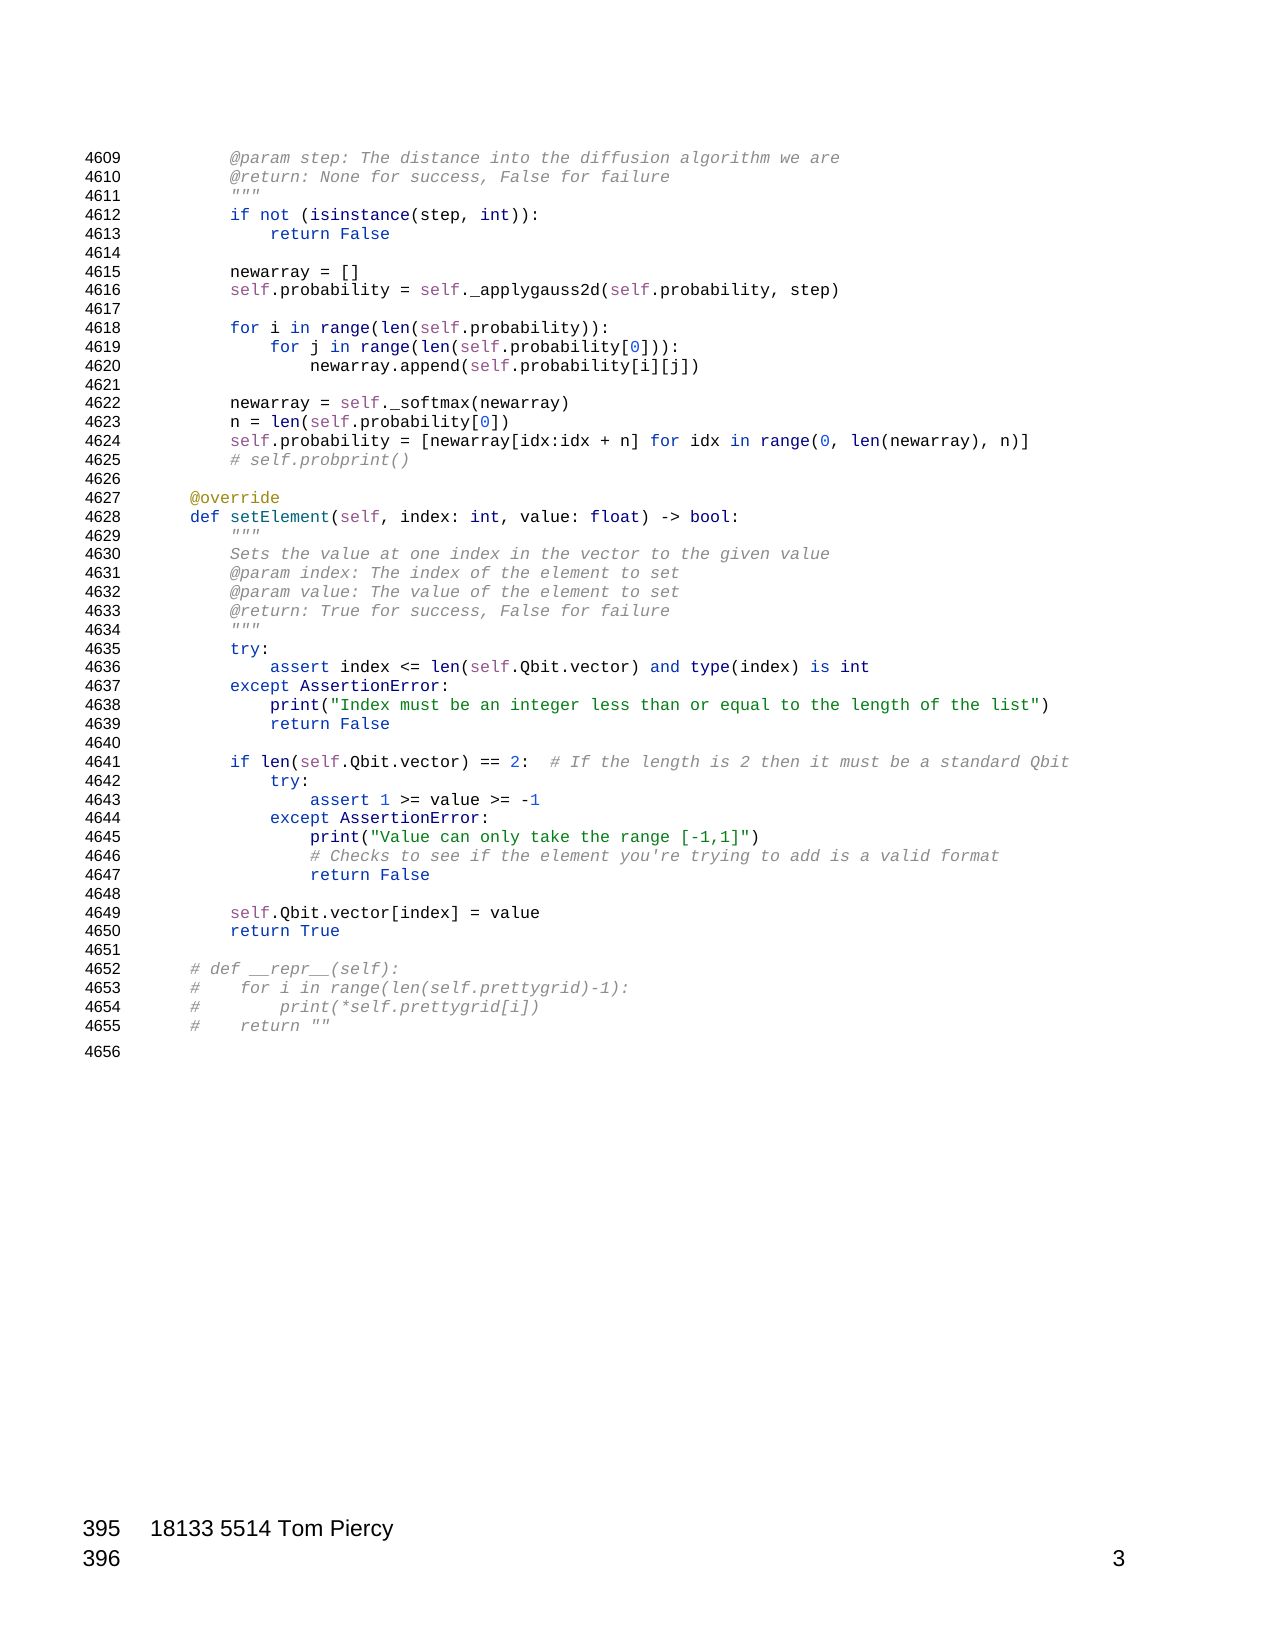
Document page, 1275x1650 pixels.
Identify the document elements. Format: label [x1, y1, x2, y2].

picture [293, 513, 299, 522]
text [150, 150, 1125, 1036]
